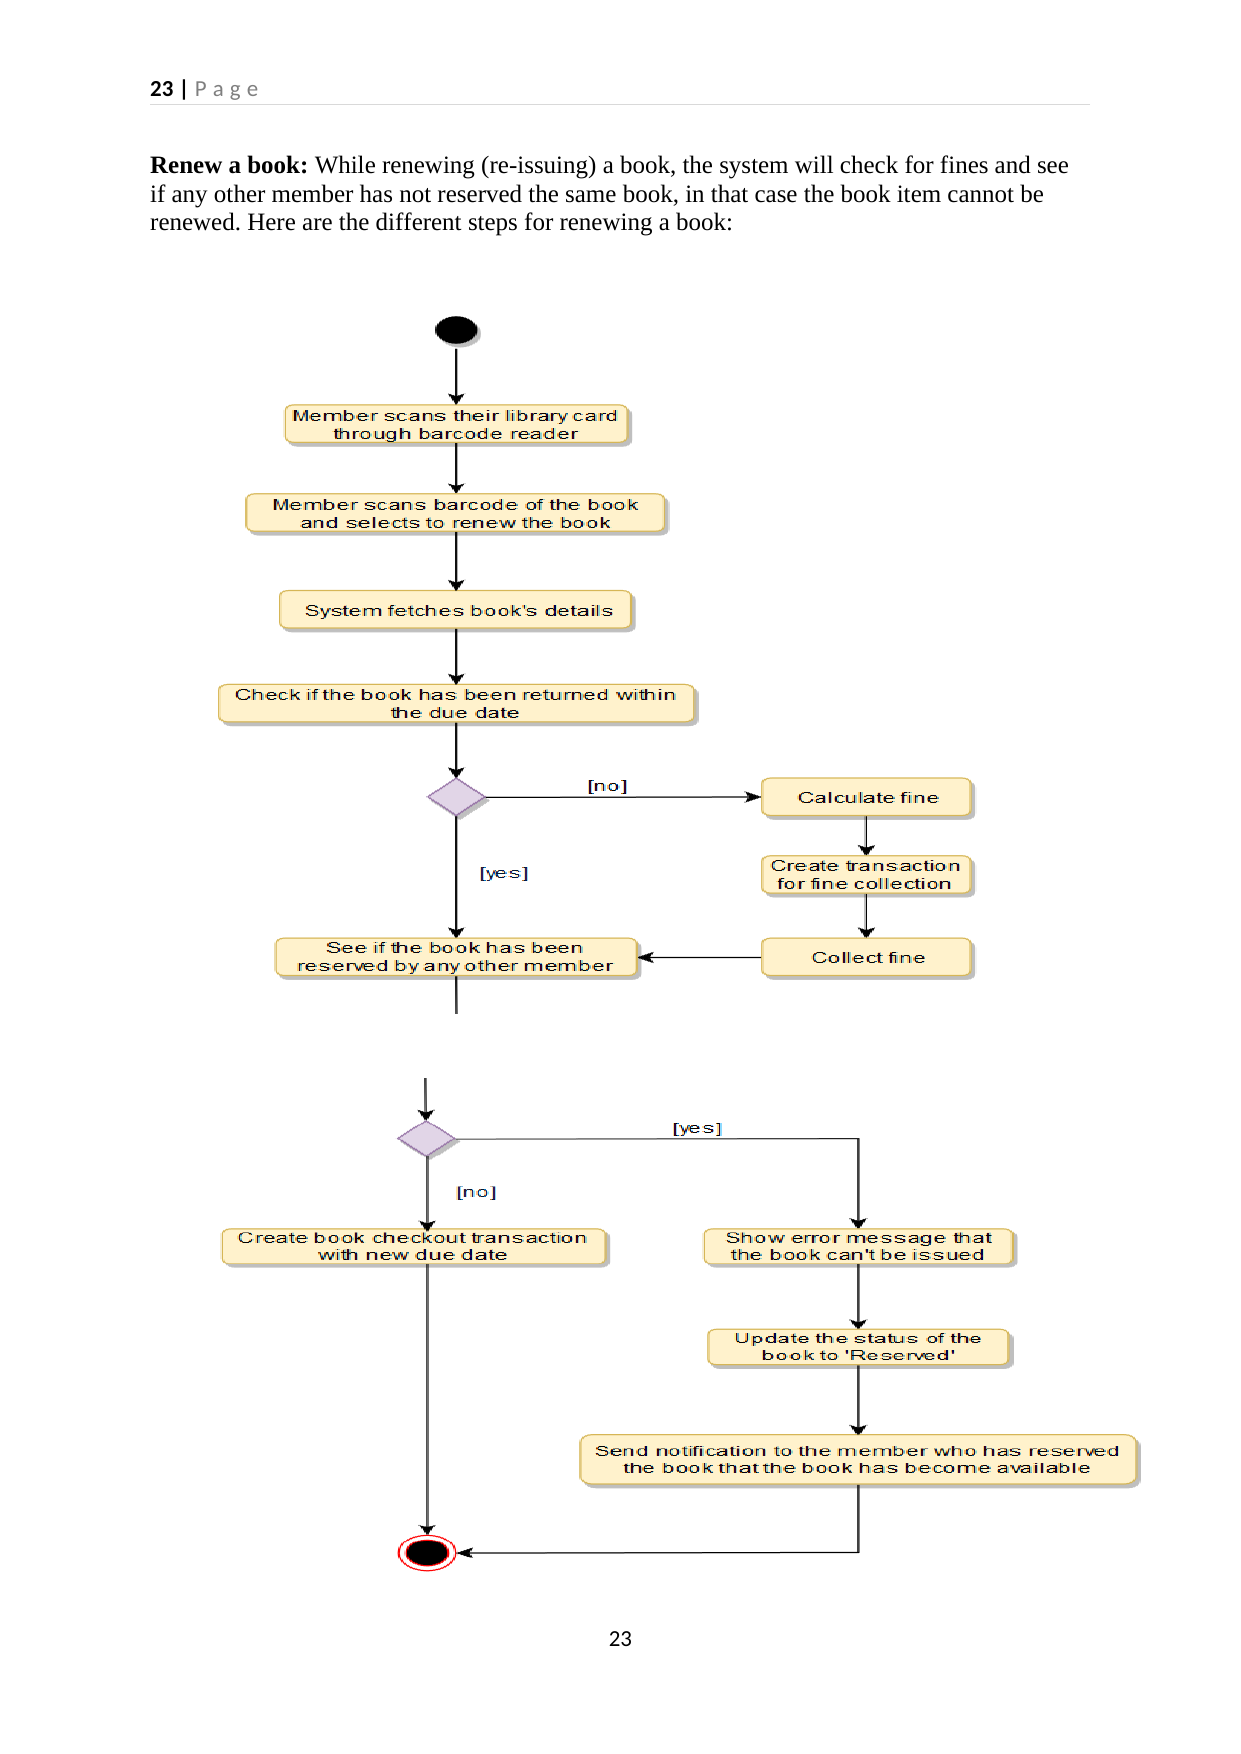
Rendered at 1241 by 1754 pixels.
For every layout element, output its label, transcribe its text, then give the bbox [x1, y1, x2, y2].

picture [150, 310, 1125, 1014]
text Renew a book: While renewing (re-issuing) a book, the system will check for fines and see if any other member has not reserved the same book, in that case the book item cannot be renewed. Here are the different steps for renewing a book: [150, 150, 1090, 236]
picture [150, 1078, 1189, 1588]
